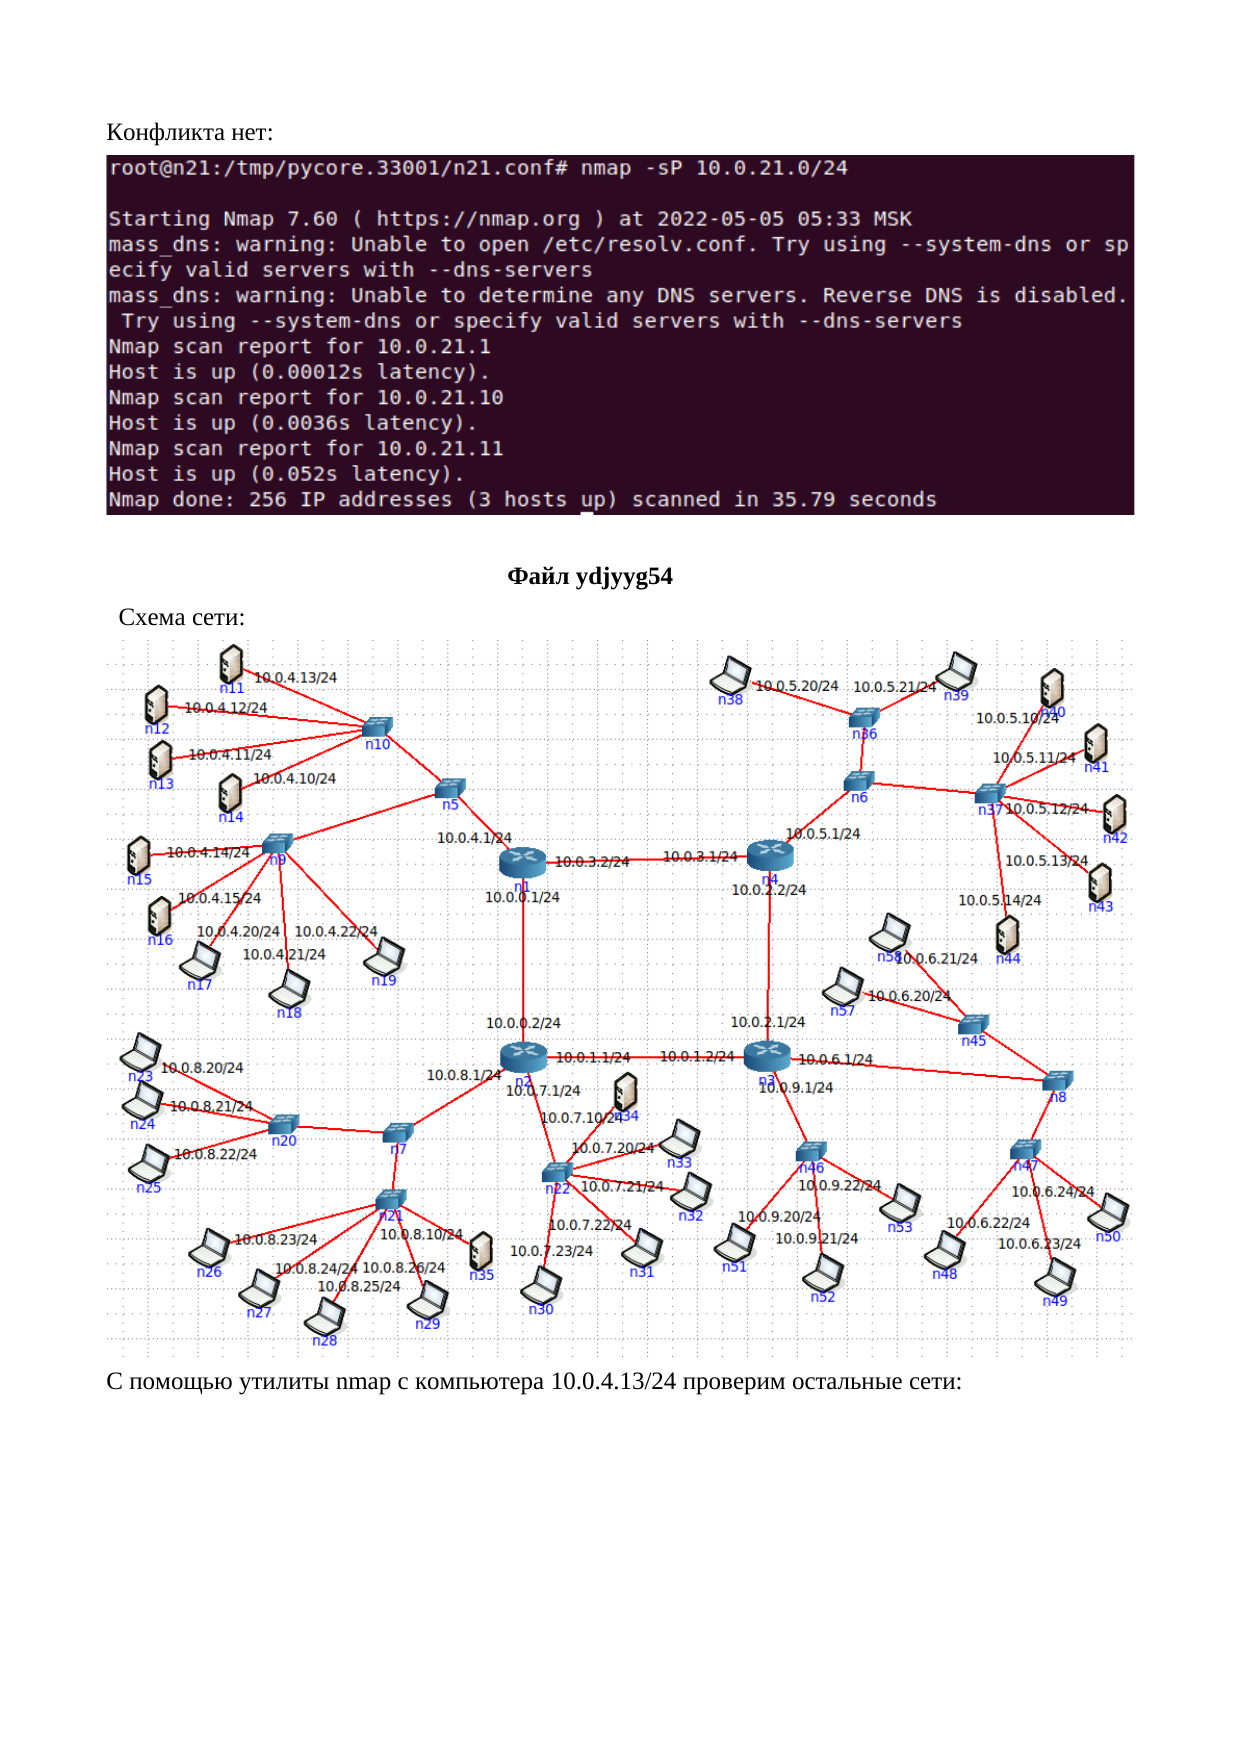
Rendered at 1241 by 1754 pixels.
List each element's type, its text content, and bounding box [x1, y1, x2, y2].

text С помощью утилиты nmap с компьютера 10.0.4.13/24 проверим остальные сети: [106, 1366, 1134, 1395]
picture [106, 640, 1135, 1357]
picture [106, 155, 1135, 515]
text Конфликта нет: [106, 117, 1134, 145]
subtitle Файл ydjyyg54 [106, 561, 1074, 590]
text Схема сети: [117, 602, 247, 631]
